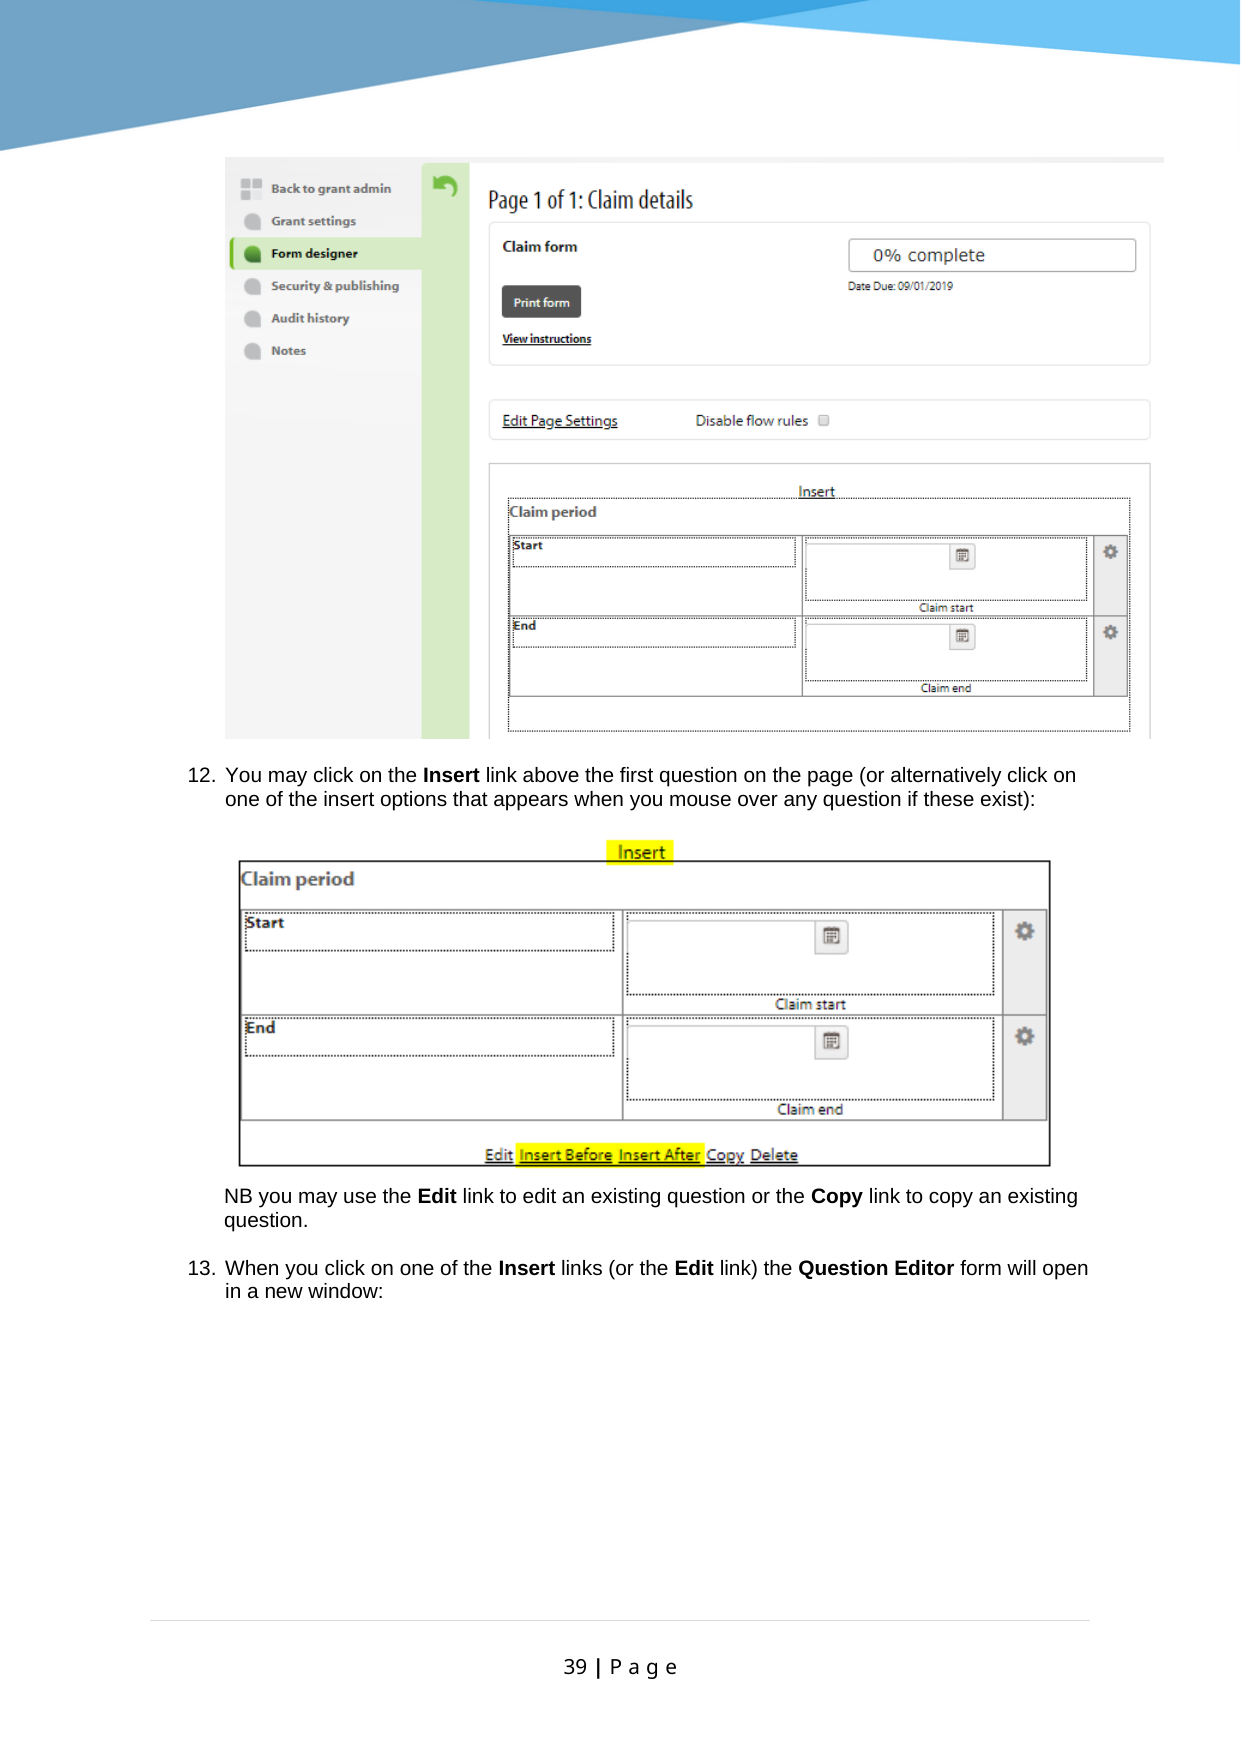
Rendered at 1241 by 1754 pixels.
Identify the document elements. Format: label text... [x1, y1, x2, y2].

list You may click on the Insert link above the first question on the page (or alternatively click on one of the insert options that appears when you mouse over any question if these exist): [187, 763, 1090, 811]
list When you click on one of the Insert links (or the Edit link) the Question Editor form will open in a new window: [187, 1255, 1090, 1303]
picture [0, 0, 1241, 739]
picture [225, 834, 1068, 1184]
text NB you may use the Edit link to edit an existing question or the Copy link to copy an existing question. [150, 1183, 1090, 1231]
